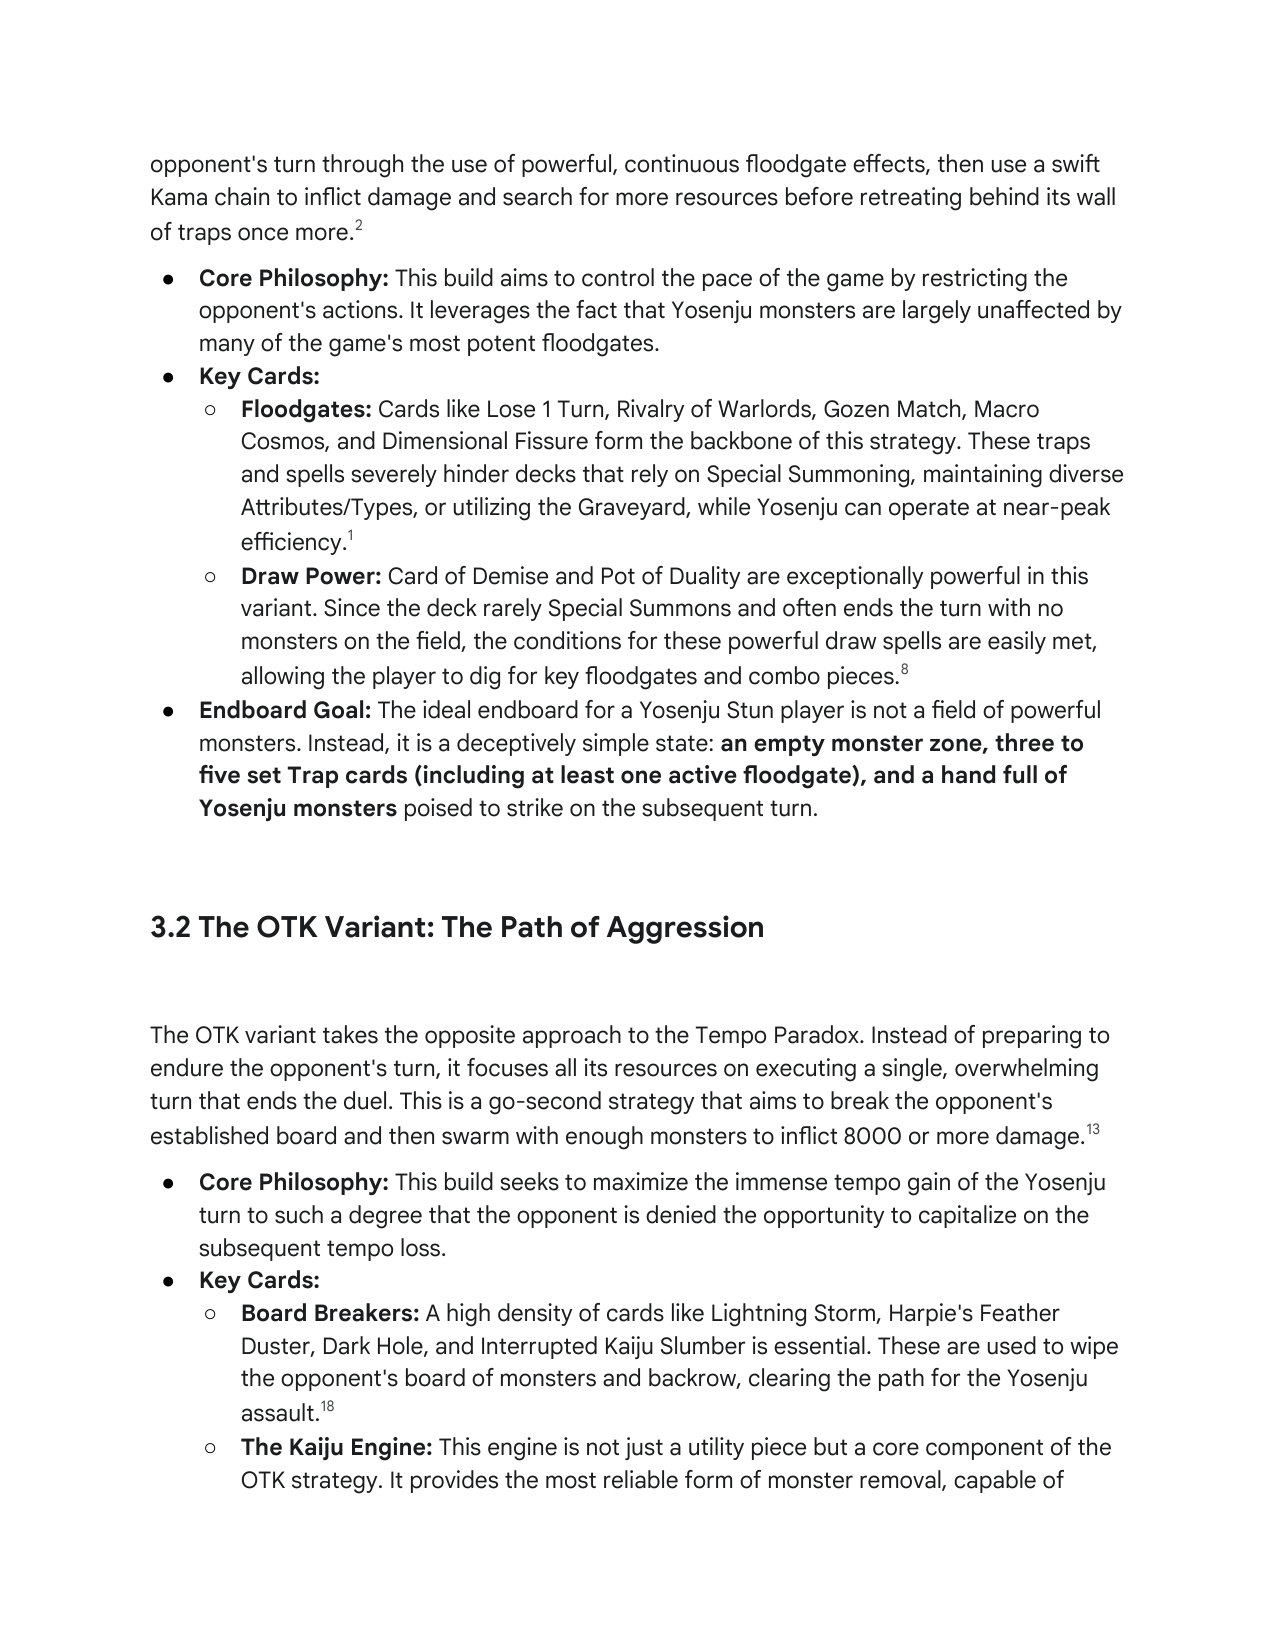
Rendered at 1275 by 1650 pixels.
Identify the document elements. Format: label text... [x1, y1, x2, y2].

list Key Cards: [161, 362, 1125, 391]
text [150, 150, 1125, 247]
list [203, 1433, 1125, 1495]
text The OTK variant takes the opposite approach to the Tempo Paradox. Instead of preparing to endure the opponent's turn, it focuses all its resources on executing a single, overwhelming turn that ends the duel. This is a go-second strategy that aims to break the opponent's established board and then swarm with enough monsters to inflict 8000 or more damage.13 [150, 1022, 1125, 1151]
list Core Philosophy: This build seeks to maximize the immense tempo gain of the Yosenju turn to such a degree that the opponent is denied the opportunity to capitalize on the subsequent tempo loss. [161, 1168, 1125, 1262]
list Floodgates: Cards like Lose 1 Turn, Rivalry of Warlords, Gozen Match, Macro Cosmos, and Dimensional Fissure form the backbone of this strategy. These traps and spells severely hinder decks that rely on Special Summoning, maintaining diverse Attributes/Types, or utilizing the Graveyard, while Yosenju can operate at near-peak efficiency.1 [203, 395, 1125, 557]
list Key Cards: [161, 1266, 1125, 1295]
list Core Philosophy: This build aims to control the pace of the game by restricting the opponent's actions. It leverages the fact that Yosenju monsters are largely unaffected by many of the game's most potent floodgates. [161, 264, 1125, 358]
list Draw Power: Card of Demise and Pot of Duality are exceptionally powerful in this variant. Since the deck rarely Special Summons and often ends the turn with no monsters on the field, the conditions for these powerful draw spells are easily met, allowing the player to dig for key floodgates and combo pieces.8 [203, 562, 1125, 692]
list Board Breakers: A high density of cards like Lightning Storm, Harpie's Feather Duster, Dark Hole, and Interrupted Kaiju Slumber is essential. These are used to wipe the opponent's board of monsters and backrow, clearing the path for the Yosenju assault.18 [203, 1299, 1125, 1429]
list Endboard Goal: The ideal endboard for a Yosenju Stun player is not a field of powerful monsters. Instead, it is a deceptively simple state: an empty monster zone, three to five set Trap cards (including at least one active floodgate), and a hand full of Yosenju monsters poised to strike on the subsequent turn. [161, 696, 1125, 823]
subtitle 3.2 The OTK Variant: The Path of Aggression [150, 910, 1125, 946]
